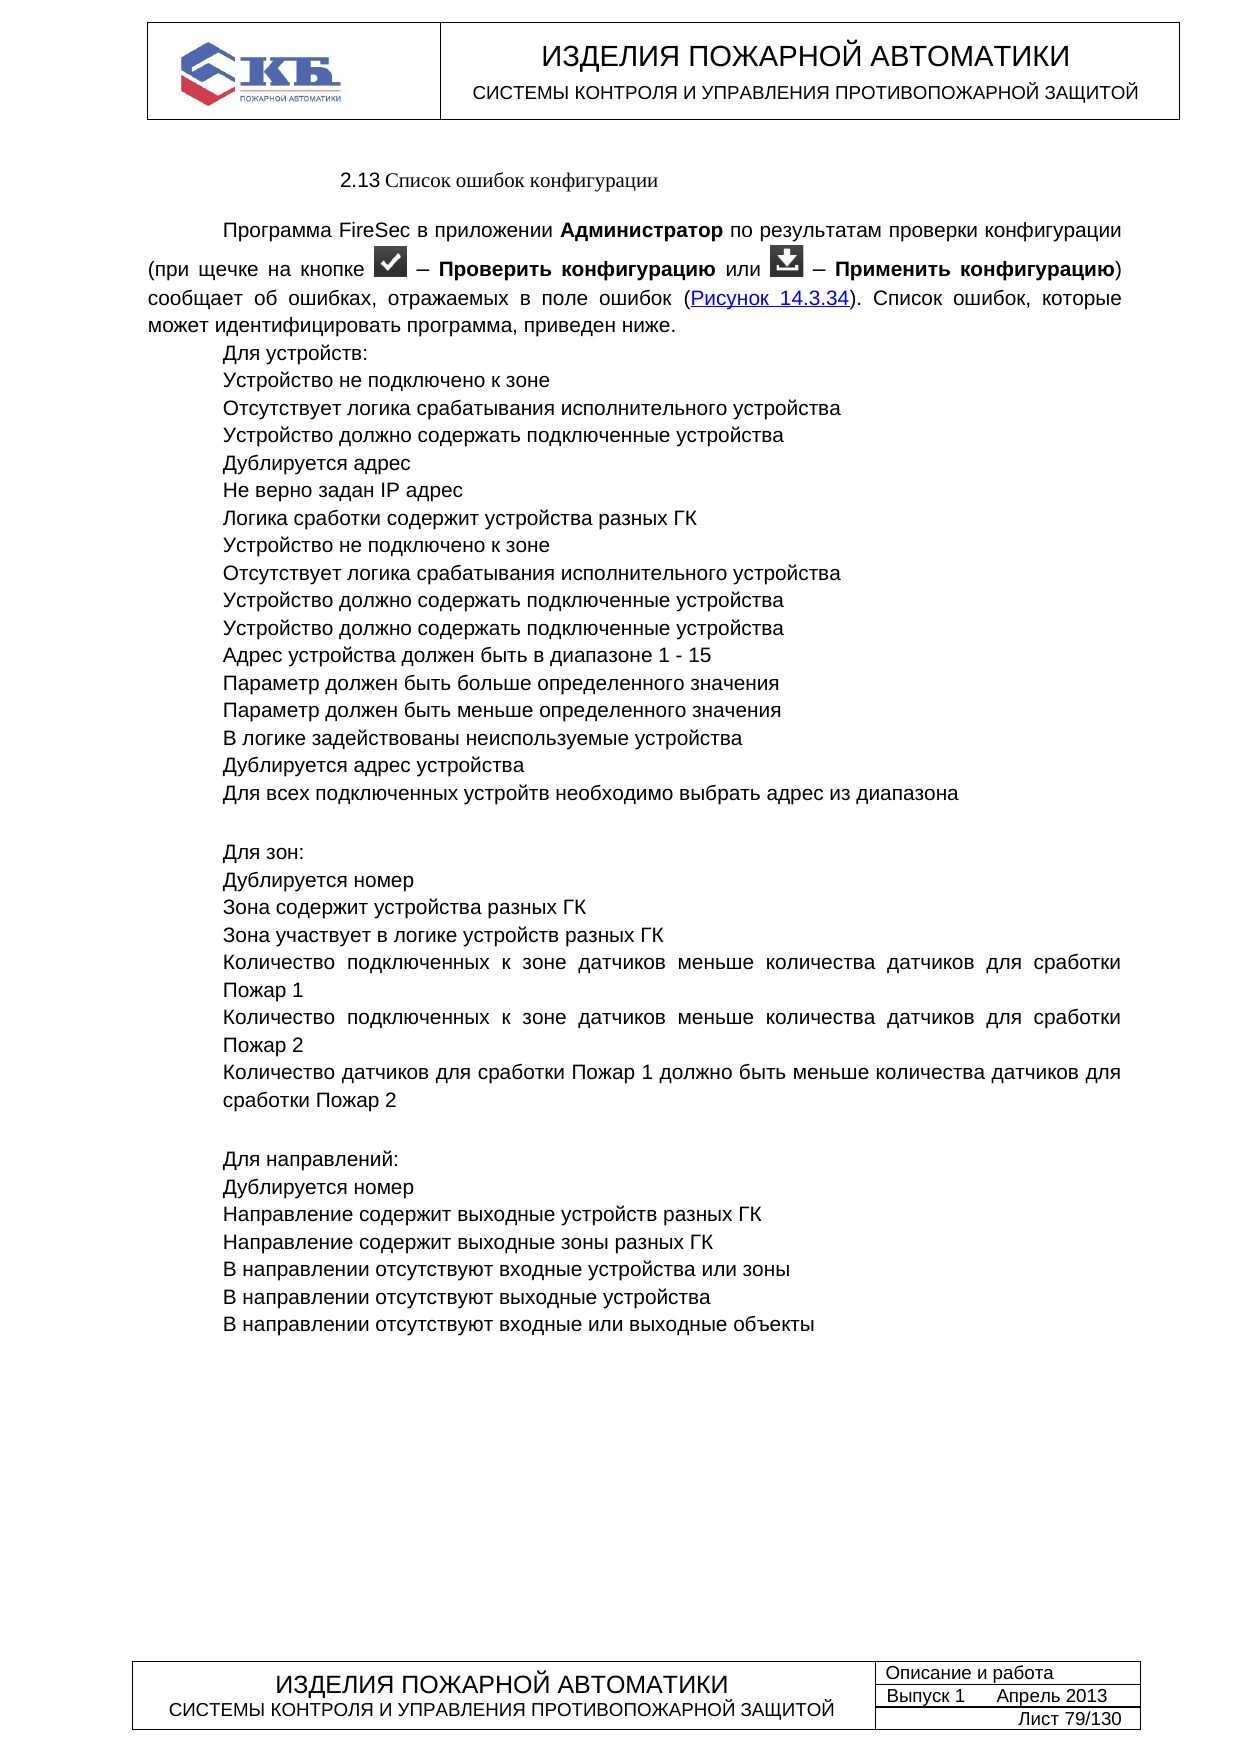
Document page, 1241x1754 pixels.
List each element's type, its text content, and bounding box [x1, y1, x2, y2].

list Не верно задан IP адрес [223, 478, 1122, 502]
list Параметр должен быть меньше определенного значения [223, 698, 1122, 722]
picture [374, 246, 407, 277]
list Для устройств: [223, 340, 1122, 364]
list В направлении отсутствуют выходные устройства [223, 1285, 1122, 1309]
list Для всех подключенных устройтв необходимо выбрать адрес из диапазона [223, 780, 1122, 804]
list Список ошибок конфигурации [340, 168, 1122, 192]
list Устройство должно содержать подключенные устройства [223, 423, 1122, 447]
picture [177, 34, 354, 115]
list Адрес устройства должен быть в диапазоне 1 - 15 [223, 643, 1122, 667]
list Параметр должен быть больше определенного значения [223, 670, 1122, 694]
list Устройство должно содержать подключенные устройства [223, 588, 1122, 612]
list Устройство не подключено к зоне [223, 533, 1122, 557]
list Отсутствует логика срабатывания исполнительного устройства [223, 560, 1122, 584]
list Дублируется номер [223, 1175, 1122, 1199]
list Отсутствует логика срабатывания исполнительного устройства [223, 395, 1122, 419]
list В направлении отсутствуют входные или выходные объекты [223, 1312, 1122, 1336]
list Дублируется номер [223, 867, 1122, 891]
list Количество подключенных к зоне датчиков меньше количества датчиков для сработки Пожар 2 [223, 1005, 1122, 1056]
list Для зон: [223, 840, 1122, 864]
list Дублируется адрес устройства [223, 753, 1122, 777]
list Программа FireSec в приложении Администратор по результатам проверки конфигурации (при щечке на кнопке – Проверить конфигурацию или – Применить конфигурацию) сообщает об ошибках, отражаемых в поле ошибок (Рисунок 14.3.34). Список ошибок, которые может идентифицировать программа, приведен ниже. [148, 217, 1122, 337]
list Дублируется адрес [223, 450, 1122, 474]
list Для направлений: [223, 1147, 1122, 1171]
list Зона содержит устройства разных ГК [223, 895, 1122, 919]
list Устройство должно содержать подключенные устройства [223, 615, 1122, 639]
list Зона участвует в логике устройств разных ГК [223, 922, 1122, 946]
list Направление содержит выходные устройств разных ГК [223, 1202, 1122, 1226]
list Устройство не подключено к зоне [223, 368, 1122, 392]
list Направление содержит выходные зоны разных ГК [223, 1230, 1122, 1254]
list Логика сработки содержит устройства разных ГК [223, 505, 1122, 529]
list В логике задействованы неиспользуемые устройства [223, 725, 1122, 749]
list Количество подключенных к зоне датчиков меньше количества датчиков для сработки Пожар 1 [223, 950, 1122, 1001]
list В направлении отсутствуют входные устройства или зоны [223, 1257, 1122, 1281]
list Количество датчиков для сработки Пожар 1 должно быть меньше количества датчиков для сработки Пожар 2 [223, 1060, 1122, 1111]
picture [770, 245, 804, 277]
